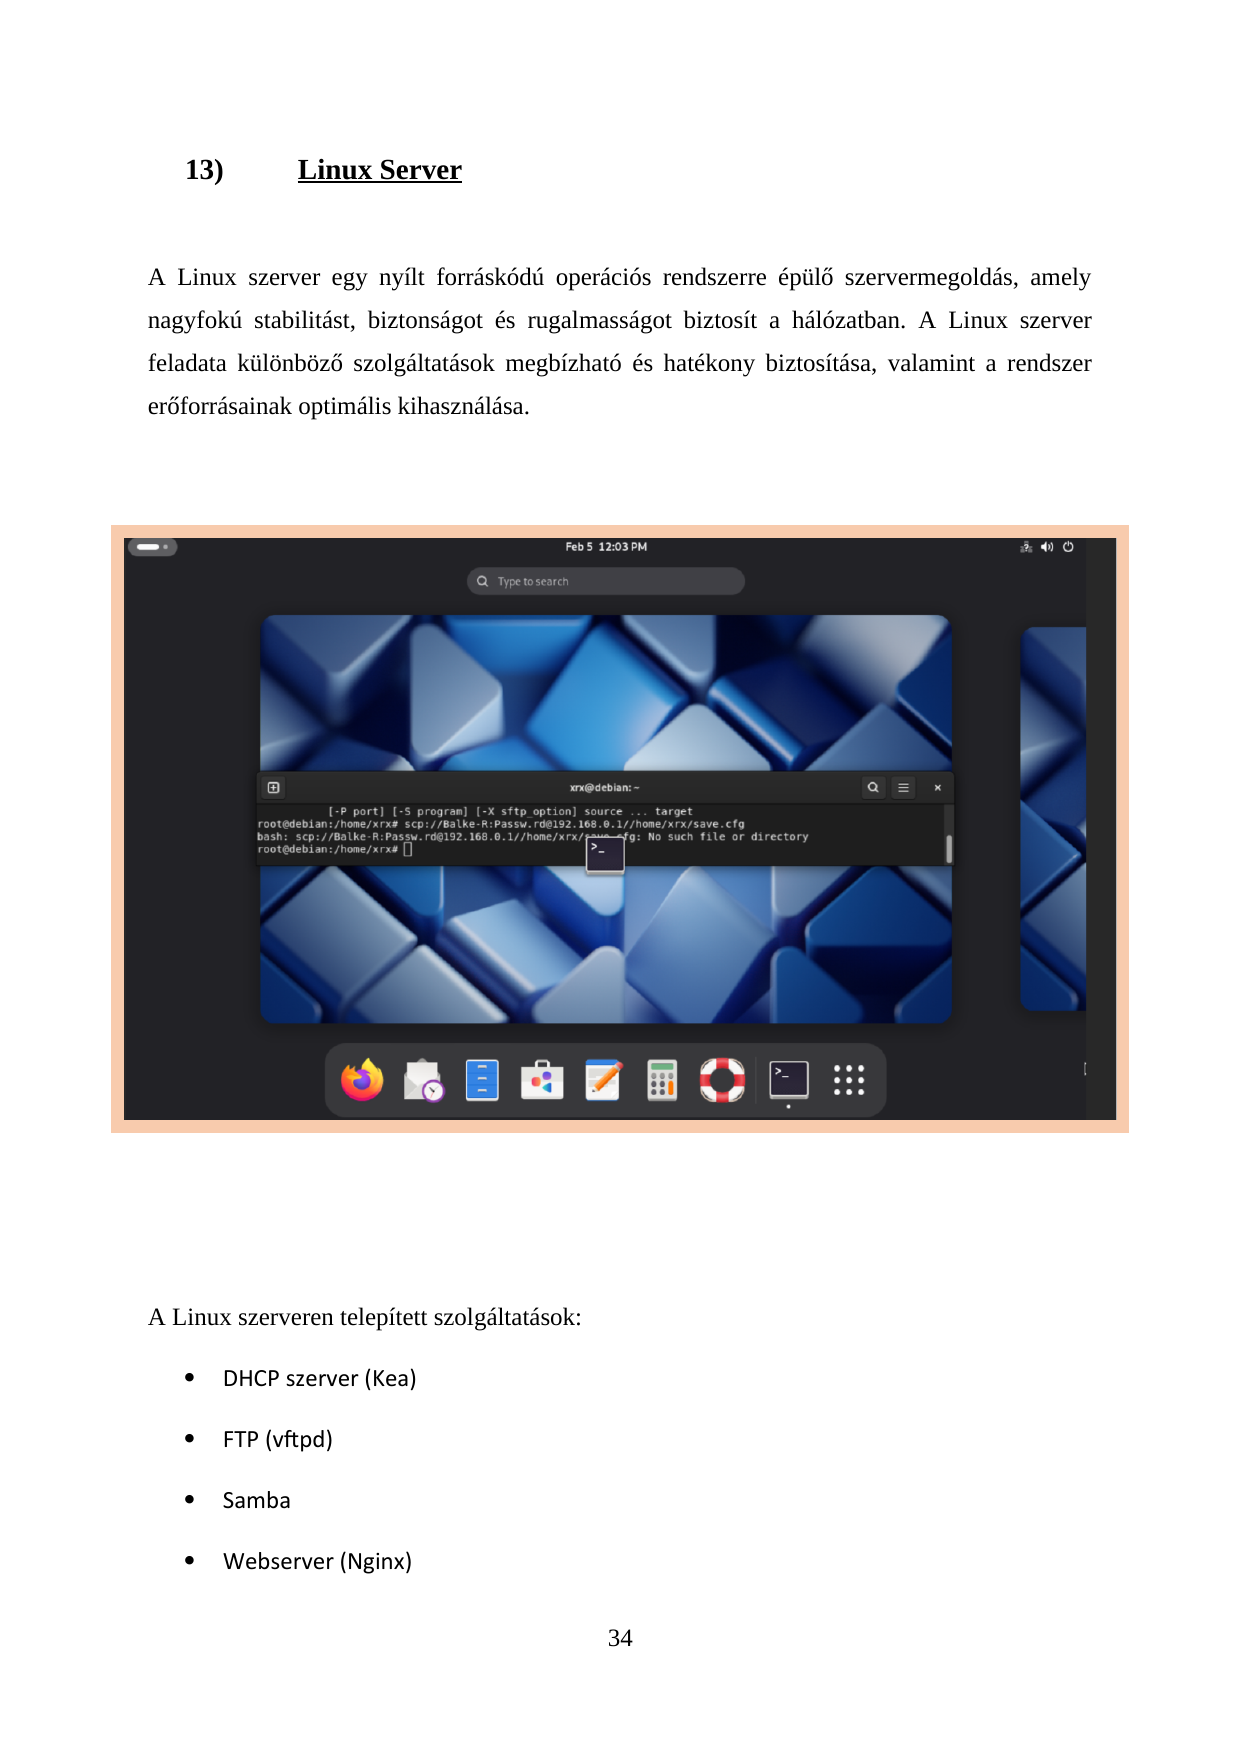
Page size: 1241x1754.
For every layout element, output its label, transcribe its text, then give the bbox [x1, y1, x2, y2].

text A Linux szerver egy nyílt forráskódú operációs rendszerre épülő szervermegoldás, amely nagyfokú stabilitást, biztonságot és rugalmasságot biztosít a hálózatban. A Linux szerver feladata különböző szolgáltatások megbízható és hatékony biztosítása, valamint a rendszer erőforrásainak optimális kihasználása. [148, 262, 1093, 420]
list DHCP szerver (Kea) [185, 1362, 1093, 1393]
list FTP (vftpd) [185, 1423, 1093, 1454]
list Samba [185, 1484, 1093, 1515]
subtitle Linux Server [185, 152, 1093, 185]
list Webserver (Nginx) [185, 1545, 1093, 1576]
picture [124, 538, 1117, 1120]
text A Linux szerveren telepített szolgáltatások: [148, 1302, 1093, 1331]
